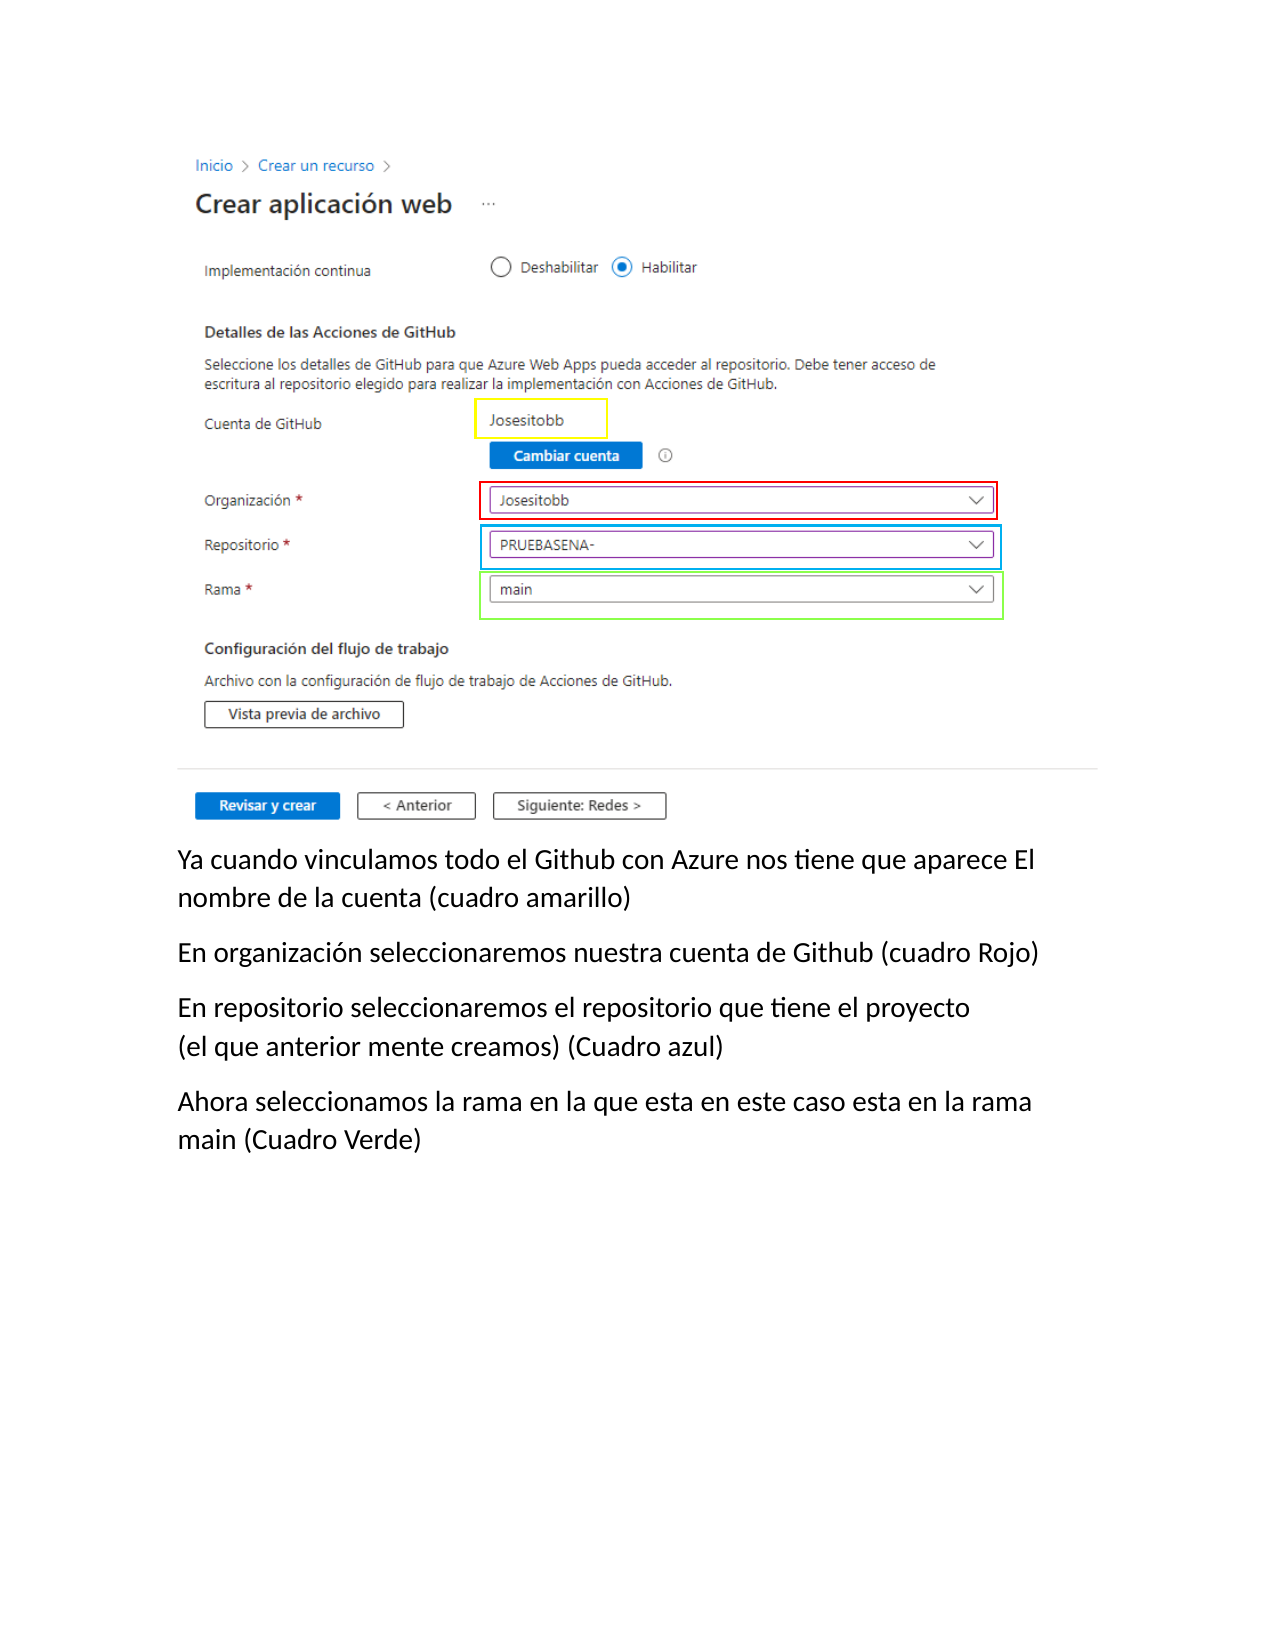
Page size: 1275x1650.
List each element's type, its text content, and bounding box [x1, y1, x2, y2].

text Ahora seleccionamos la rama en la que esta en este caso esta en la rama main (Cuadro Verde) [177, 1083, 1098, 1157]
text En organización seleccionaremos nuestra cuenta de Github (cuadro Rojo) [177, 934, 1098, 970]
text En repositorio seleccionaremos el repositorio que tiene el proyecto (el que anterior mente creamos) (Cuadro azul) [177, 989, 1098, 1063]
picture [177, 147, 1098, 822]
text Ya cuando vinculamos todo el Github con Azure nos tiene que aparece El nombre de la cuenta (cuadro amarillo) [177, 841, 1098, 915]
